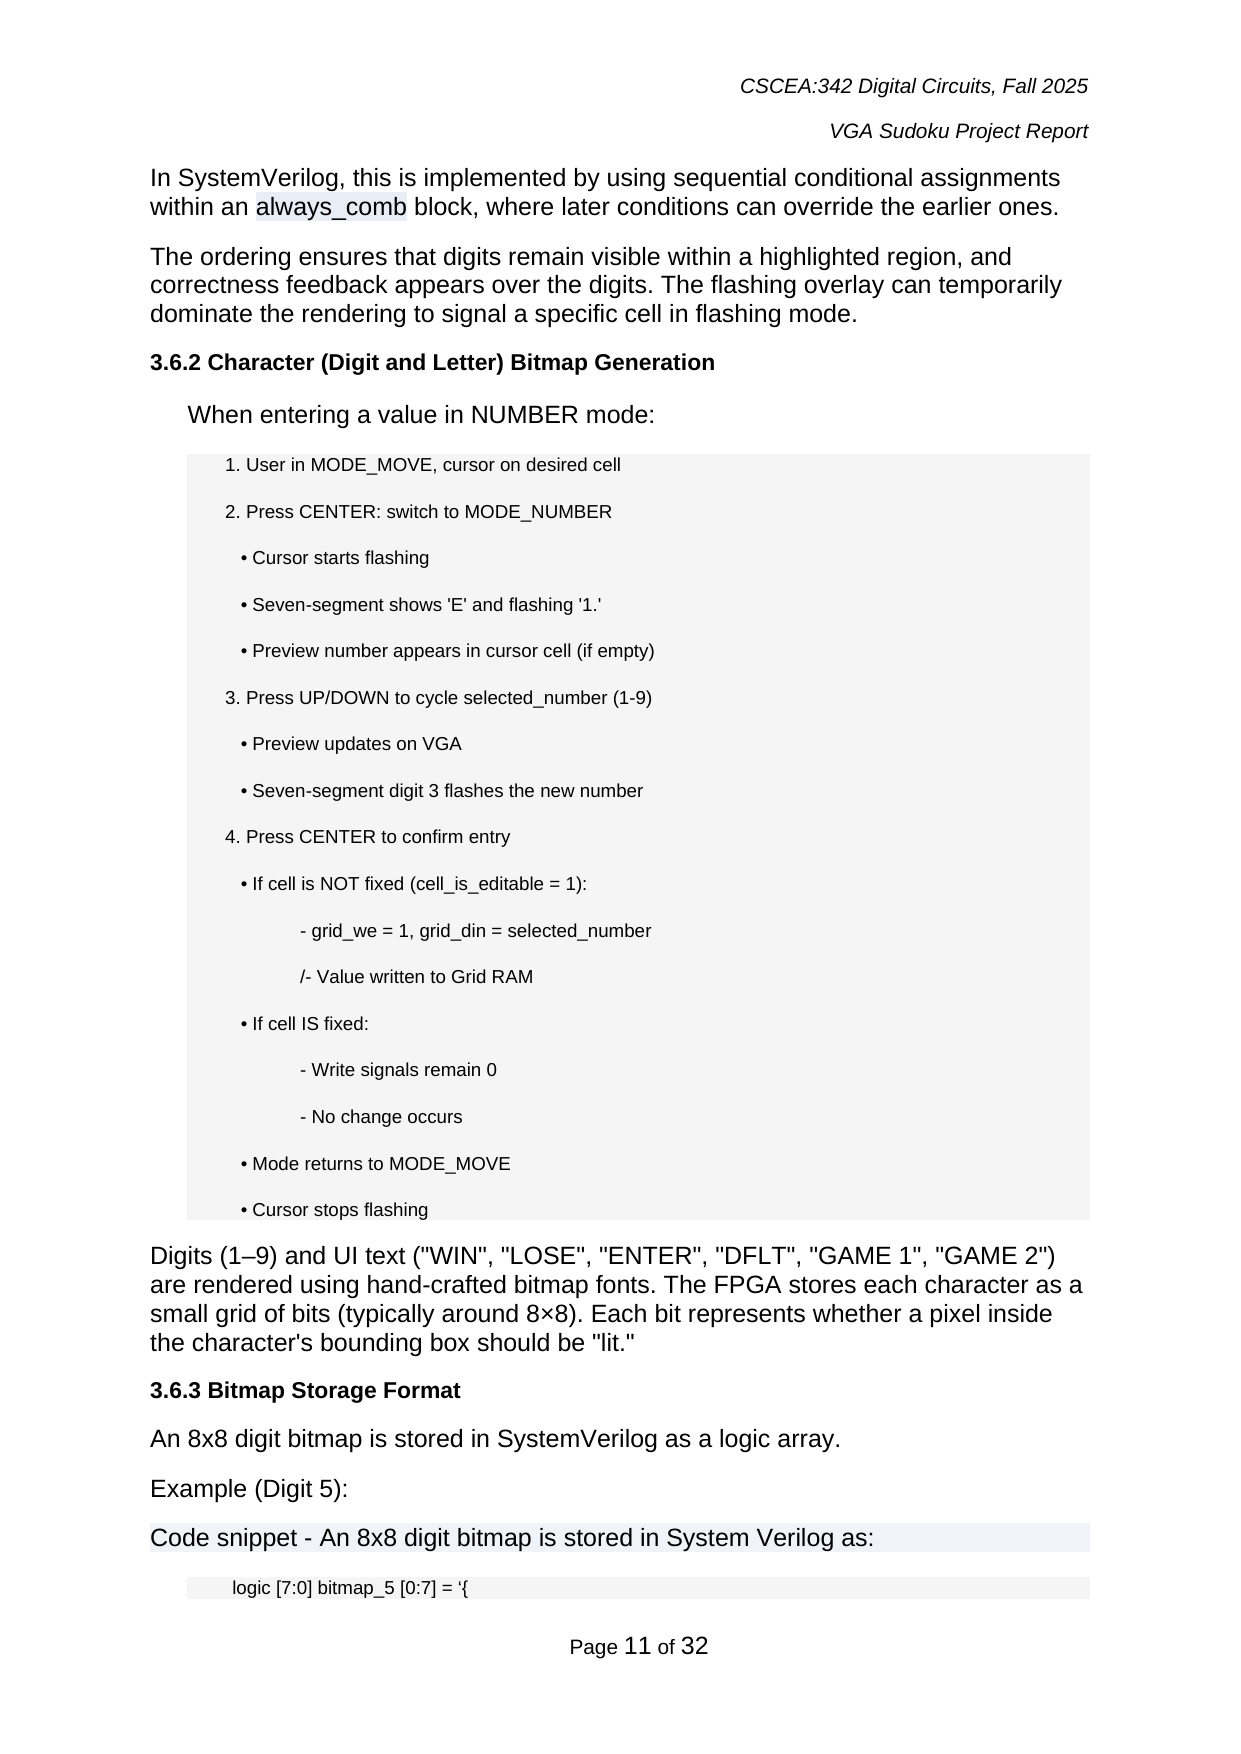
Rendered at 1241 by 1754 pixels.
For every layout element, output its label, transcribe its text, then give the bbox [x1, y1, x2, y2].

text • Cursor starts flashing [187, 547, 1090, 568]
text - No change occurs [187, 1106, 1090, 1127]
text • Mode returns to MODE_MOVE [187, 1152, 1090, 1174]
text • Preview number appears in cursor cell (if empty) [187, 640, 1090, 662]
text An 8x8 digit bitmap is stored in SystemVerilog as a logic array. [150, 1424, 1090, 1453]
text • If cell IS fixed: [187, 1013, 1090, 1034]
text Code snippet - An 8x8 digit bitmap is stored in System Verilog as: [150, 1523, 1090, 1552]
text When entering a value in NUMBER mode: [187, 400, 1090, 429]
subtitle 3.6.2 Character (Digit and Letter) Bitmap Generation [150, 349, 1090, 375]
text 4. Press CENTER to confirm entry [187, 826, 1090, 848]
text - grid_we = 1, grid_din = selected_number [187, 919, 1090, 941]
text • Cursor stops flashing [187, 1199, 1090, 1220]
text • Seven-segment shows 'E' and flashing '1.' [187, 593, 1090, 615]
text • If cell is NOT fixed (cell_is_editable = 1): [187, 873, 1090, 894]
subtitle 3.6.3 Bitmap Storage Format [150, 1377, 1090, 1403]
text • Preview updates on VGA [187, 733, 1090, 755]
text Digits (1–9) and UI text ("WIN", "LOSE", "ENTER", "DFLT", "GAME 1", "GAME 2") are rendered using hand-crafted bitmap fonts. The FPGA stores each character as a small grid of bits (typically around 8×8). Each bit represents whether a pixel inside the character's bounding box should be "lit." [150, 1241, 1090, 1356]
text • Seven-segment digit 3 flashes the new number [187, 780, 1090, 801]
text The ordering ensures that digits remain visible within a highlighted region, and correctness feedback appears over the digits. The flashing overlay can temporarily dominate the rendering to signal a specific cell in flashing mode. [150, 242, 1090, 328]
text - Write signals remain 0 [187, 1059, 1090, 1081]
text logic [7:0] bitmap_5 [0:7] = ‘{ [187, 1577, 1090, 1599]
text 3. Press UP/DOWN to cycle selected_number (1-9) [187, 687, 1090, 708]
text 1. User in MODE_MOVE, cursor on desired cell [187, 454, 1090, 475]
text In SystemVerilog, this is implemented by using sequential conditional assignments within an always_comb block, where later conditions can override the earlier ones. [150, 163, 1090, 221]
text Example (Digit 5): [150, 1474, 1090, 1503]
text 2. Press CENTER: switch to MODE_NUMBER [187, 500, 1090, 522]
text /- Value written to Grid RAM [187, 966, 1090, 988]
